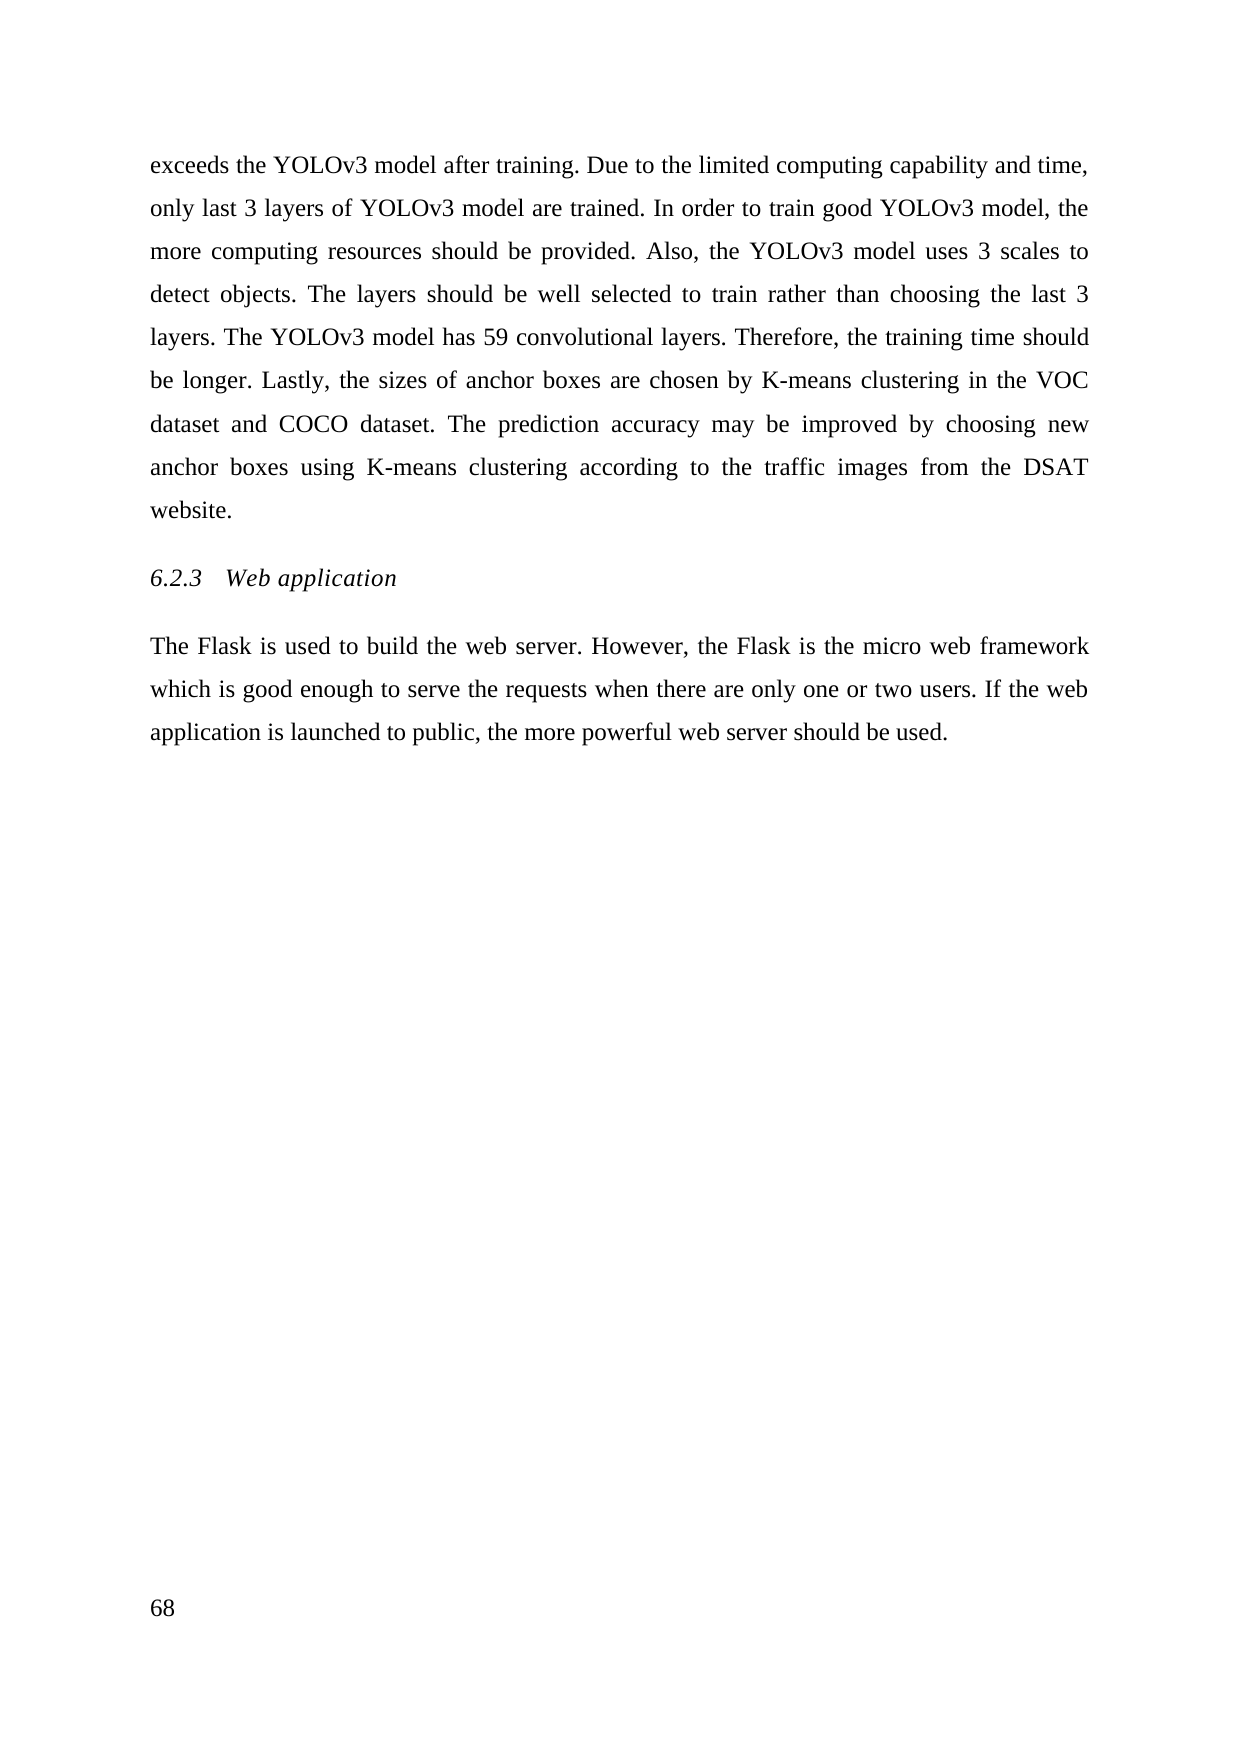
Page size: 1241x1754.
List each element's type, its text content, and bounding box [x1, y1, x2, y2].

subtitle Web application [150, 563, 1090, 592]
text The Flask is used to build the web server. However, the Flask is the micro web framework which is good enough to serve the requests when there are only one or two users. If the web application is launched to public, the more powerful web server should be used. [150, 631, 1090, 746]
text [150, 150, 1090, 524]
